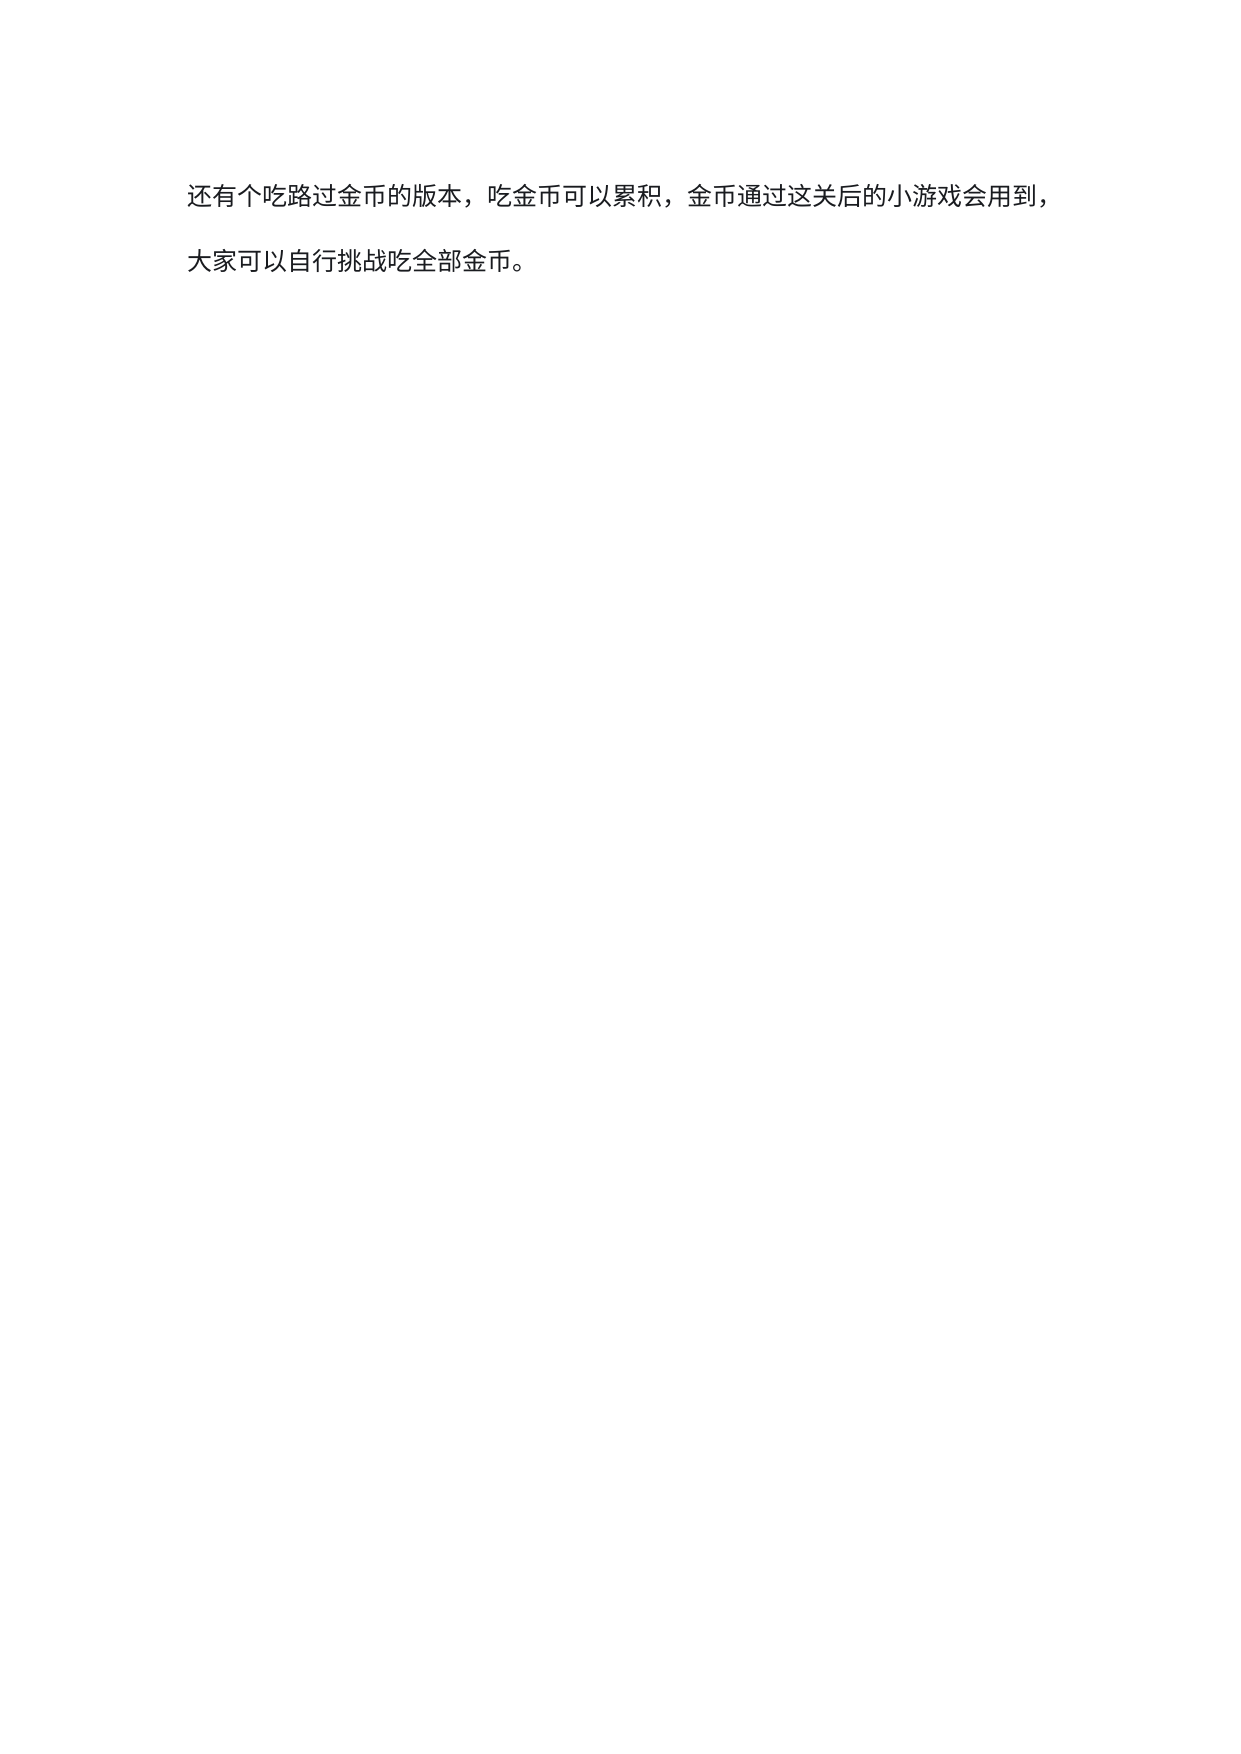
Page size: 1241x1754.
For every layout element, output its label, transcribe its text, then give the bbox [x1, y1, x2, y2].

text 还有个吃路过金币的版本，吃金币可以累积，金币通过这关后的小游戏会用到，大家可以自行挑战吃全部金币。 [187, 162, 1053, 292]
